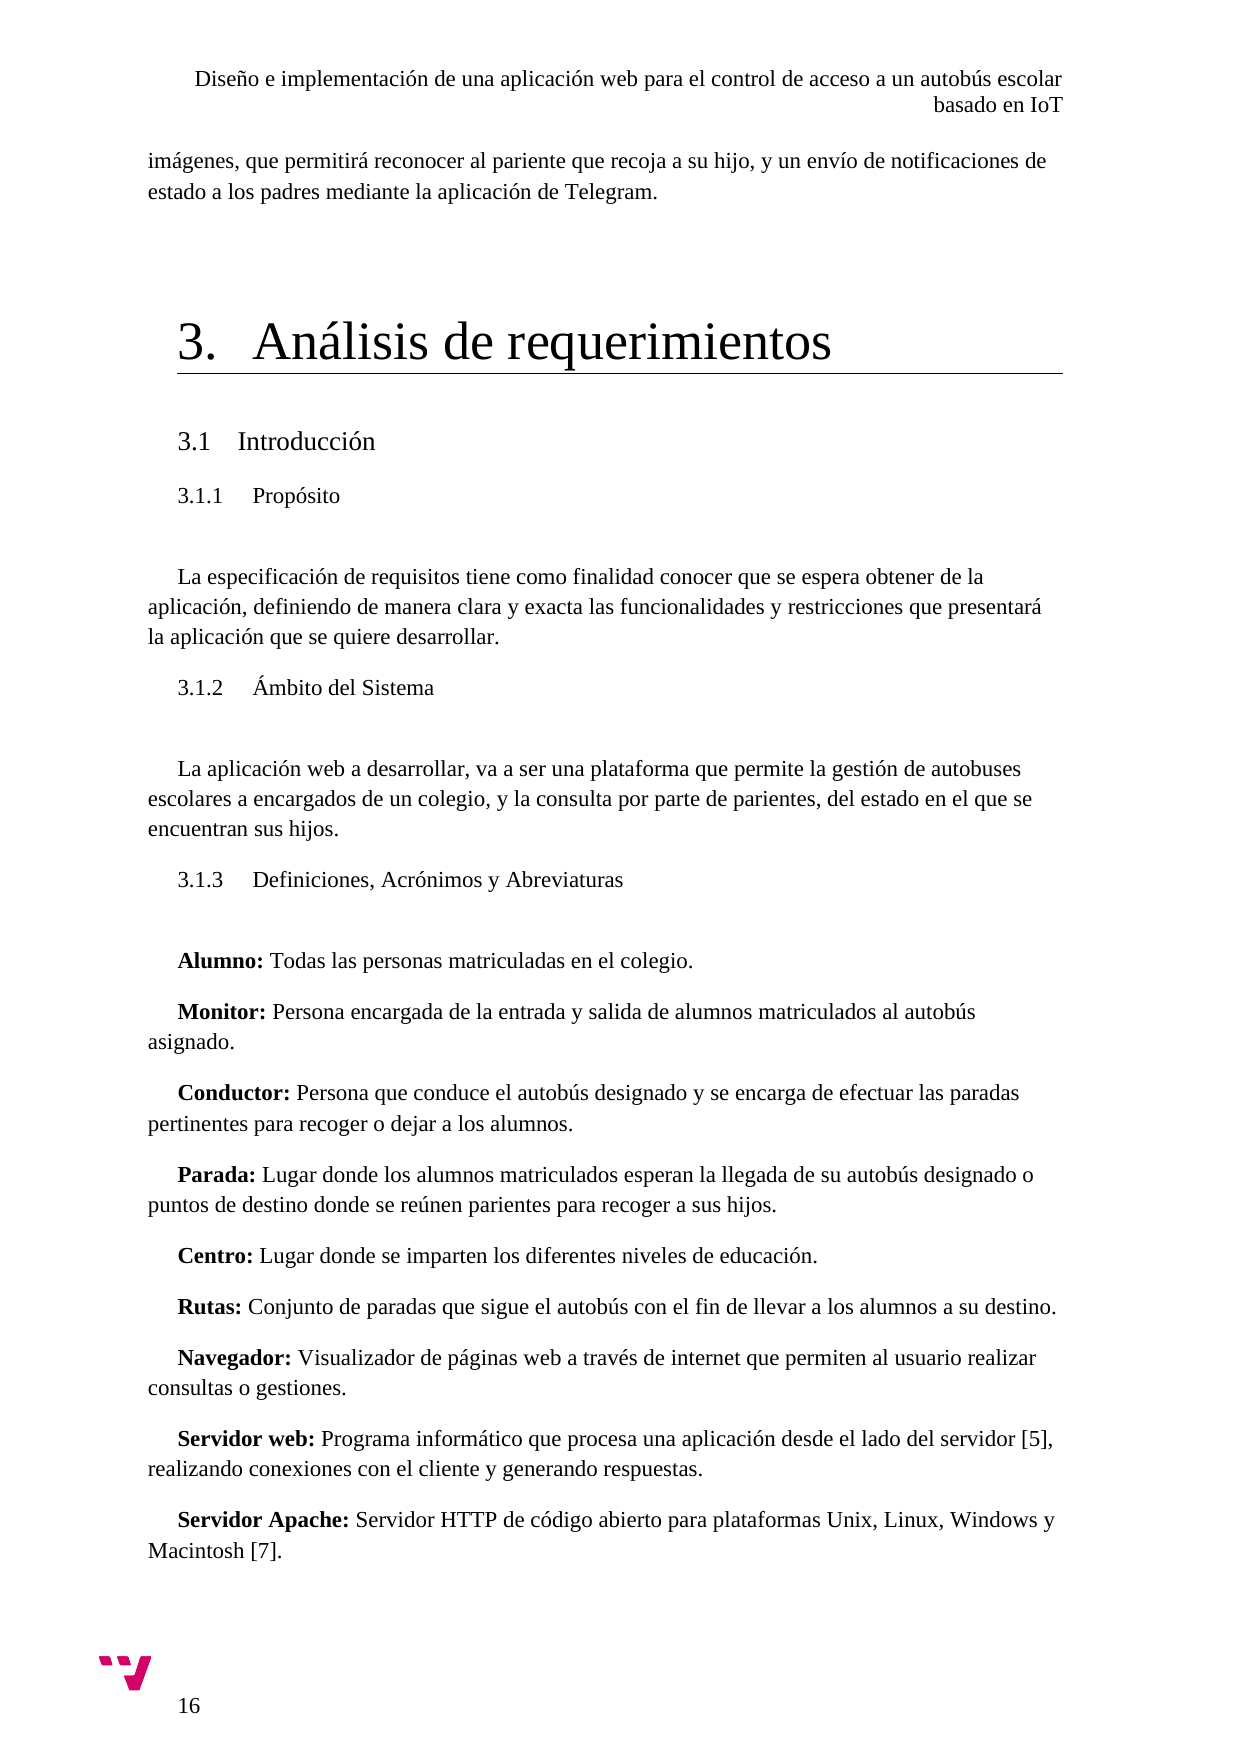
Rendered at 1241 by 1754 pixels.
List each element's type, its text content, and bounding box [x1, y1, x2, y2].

subtitle Definiciones, Acrónimos y Abreviaturas [177, 866, 1063, 893]
text Servidor Apache: Servidor HTTP de código abierto para plataformas Unix, Linux, Windows y Macintosh [7]. [148, 1507, 1063, 1563]
text La aplicación web a desarrollar, va a ser una plataforma que permite la gestión de autobuses escolares a encargados de un colegio, y la consulta por parte de parientes, del estado en el que se encuentran sus hijos. [148, 755, 1063, 842]
picture [98, 1656, 152, 1691]
subtitle Introducción [177, 426, 1063, 457]
text Alumno: Todas las personas matriculadas en el colegio. [148, 947, 1063, 973]
text Monitor: Persona encargada de la entrada y salida de alumnos matriculados al autobús asignado. [148, 998, 1063, 1055]
text Servidor web: Programa informático que procesa una aplicación desde el lado del servidor [5], realizando conexiones con el cliente y generando respuestas. [148, 1425, 1063, 1482]
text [148, 148, 1063, 204]
text La especificación de requisitos tiene como finalidad conocer que se espera obtener de la aplicación, definiendo de manera clara y exacta las funcionalidades y restricciones que presentará la aplicación que se quiere desarrollar. [148, 563, 1063, 649]
text Rutas: Conjunto de paradas que sigue el autobús con el fin de llevar a los alumnos a su destino. [148, 1293, 1063, 1319]
text Parada: Lugar donde los alumnos matriculados esperan la llegada de su autobús designado o puntos de destino donde se reúnen parientes para recoger a sus hijos. [148, 1161, 1063, 1217]
subtitle Análisis de requerimientos [177, 309, 1063, 373]
text Conductor: Persona que conduce el autobús designado y se encarga de efectuar las paradas pertinentes para recoger o dejar a los alumnos. [148, 1079, 1063, 1136]
subtitle Ámbito del Sistema [177, 674, 1063, 701]
subtitle Propósito [177, 482, 1063, 508]
text Navegador: Visualizador de páginas web a través de internet que permiten al usuario realizar consultas o gestiones. [148, 1344, 1063, 1401]
text Centro: Lugar donde se imparten los diferentes niveles de educación. [148, 1242, 1063, 1268]
